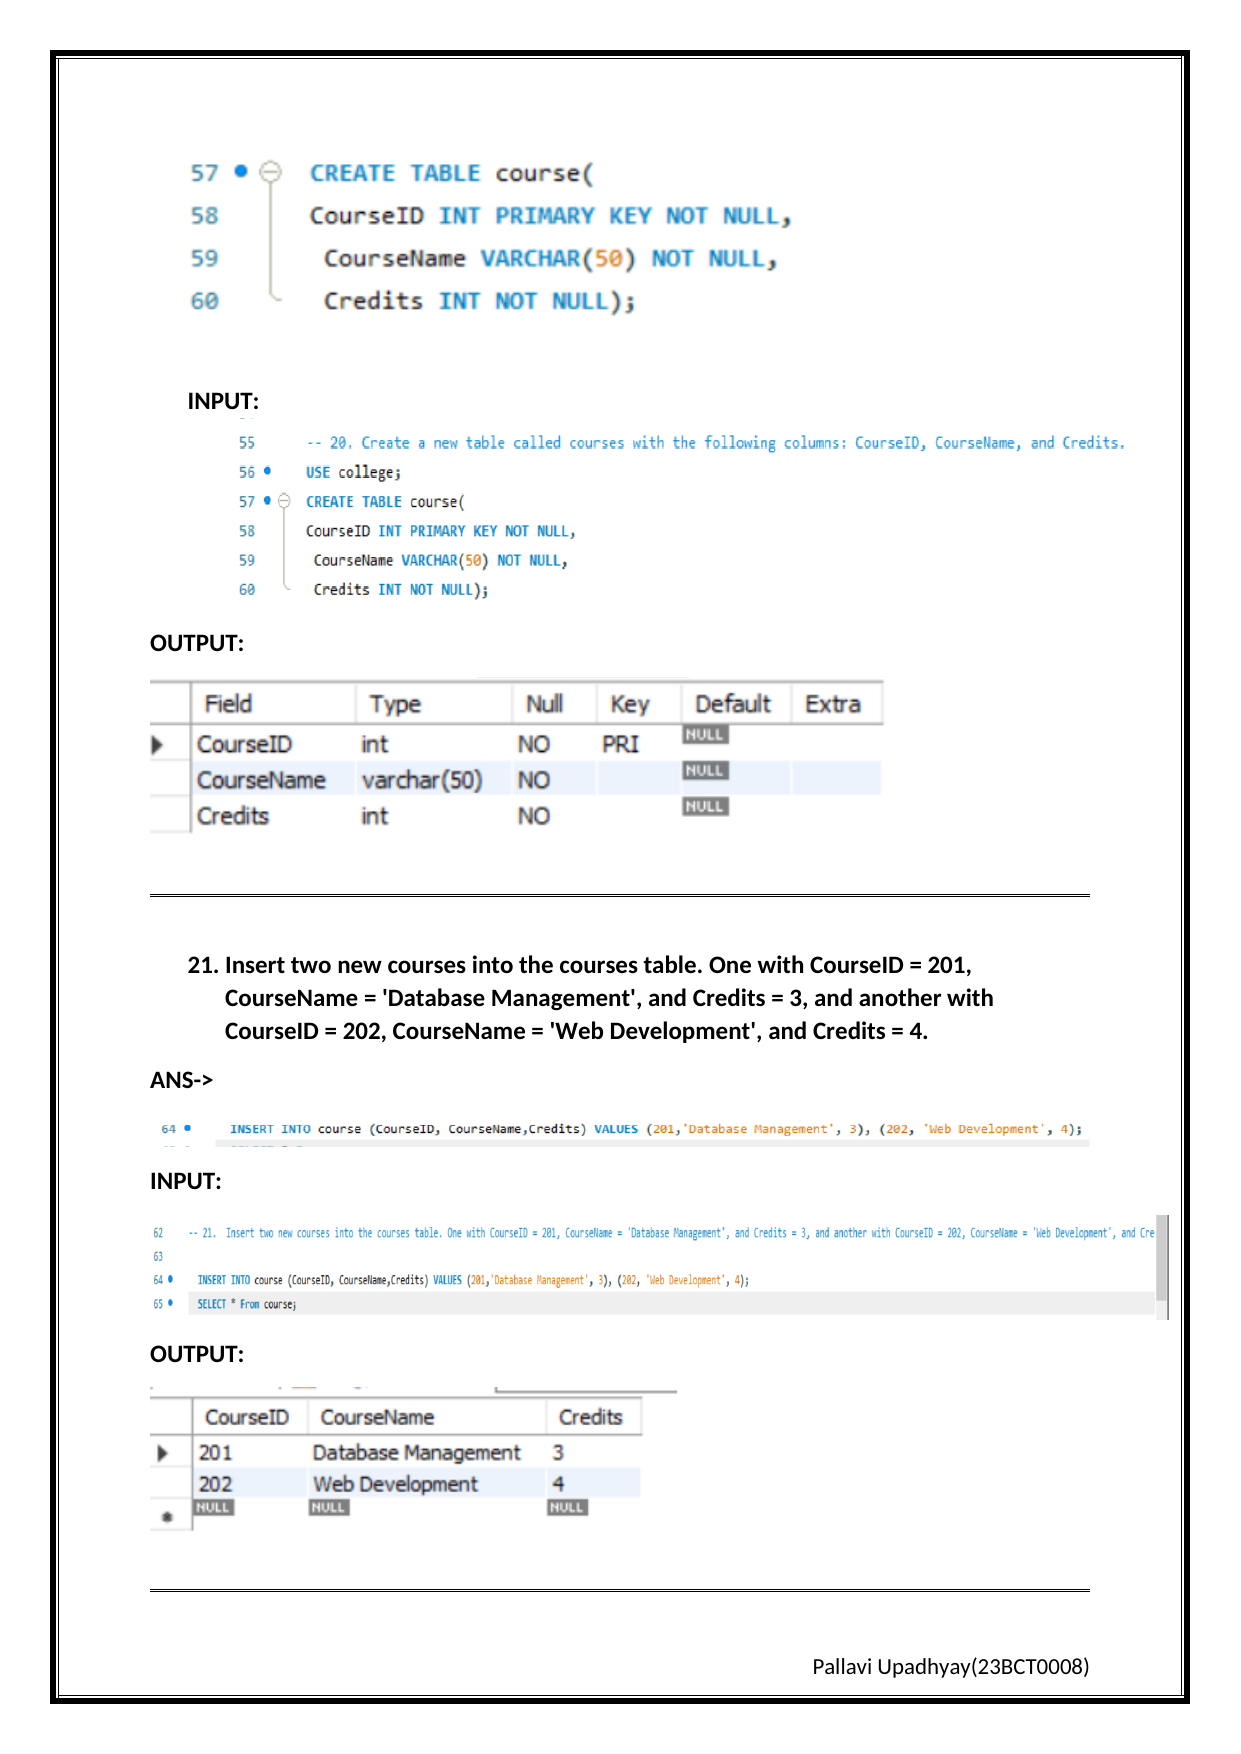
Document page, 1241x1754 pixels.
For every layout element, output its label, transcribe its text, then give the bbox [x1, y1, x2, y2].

picture [187, 150, 821, 323]
picture [225, 418, 1133, 609]
text ANS-> [150, 1064, 1090, 1095]
text OUTPUT: [150, 628, 1090, 658]
list INPUT: [187, 385, 1090, 416]
text OUTPUT: [150, 1338, 1090, 1369]
picture [150, 1113, 1090, 1147]
picture [150, 677, 902, 843]
text INPUT: [150, 1166, 1090, 1196]
picture [150, 1387, 678, 1538]
picture [150, 1215, 1169, 1320]
list Insert two new courses into the courses table. One with CourseID = 201, CourseName = 'Database Management', and Credits = 3, and another with CourseID = 202, CourseName = 'Web Development', and Credits = 4. [187, 949, 1090, 1045]
